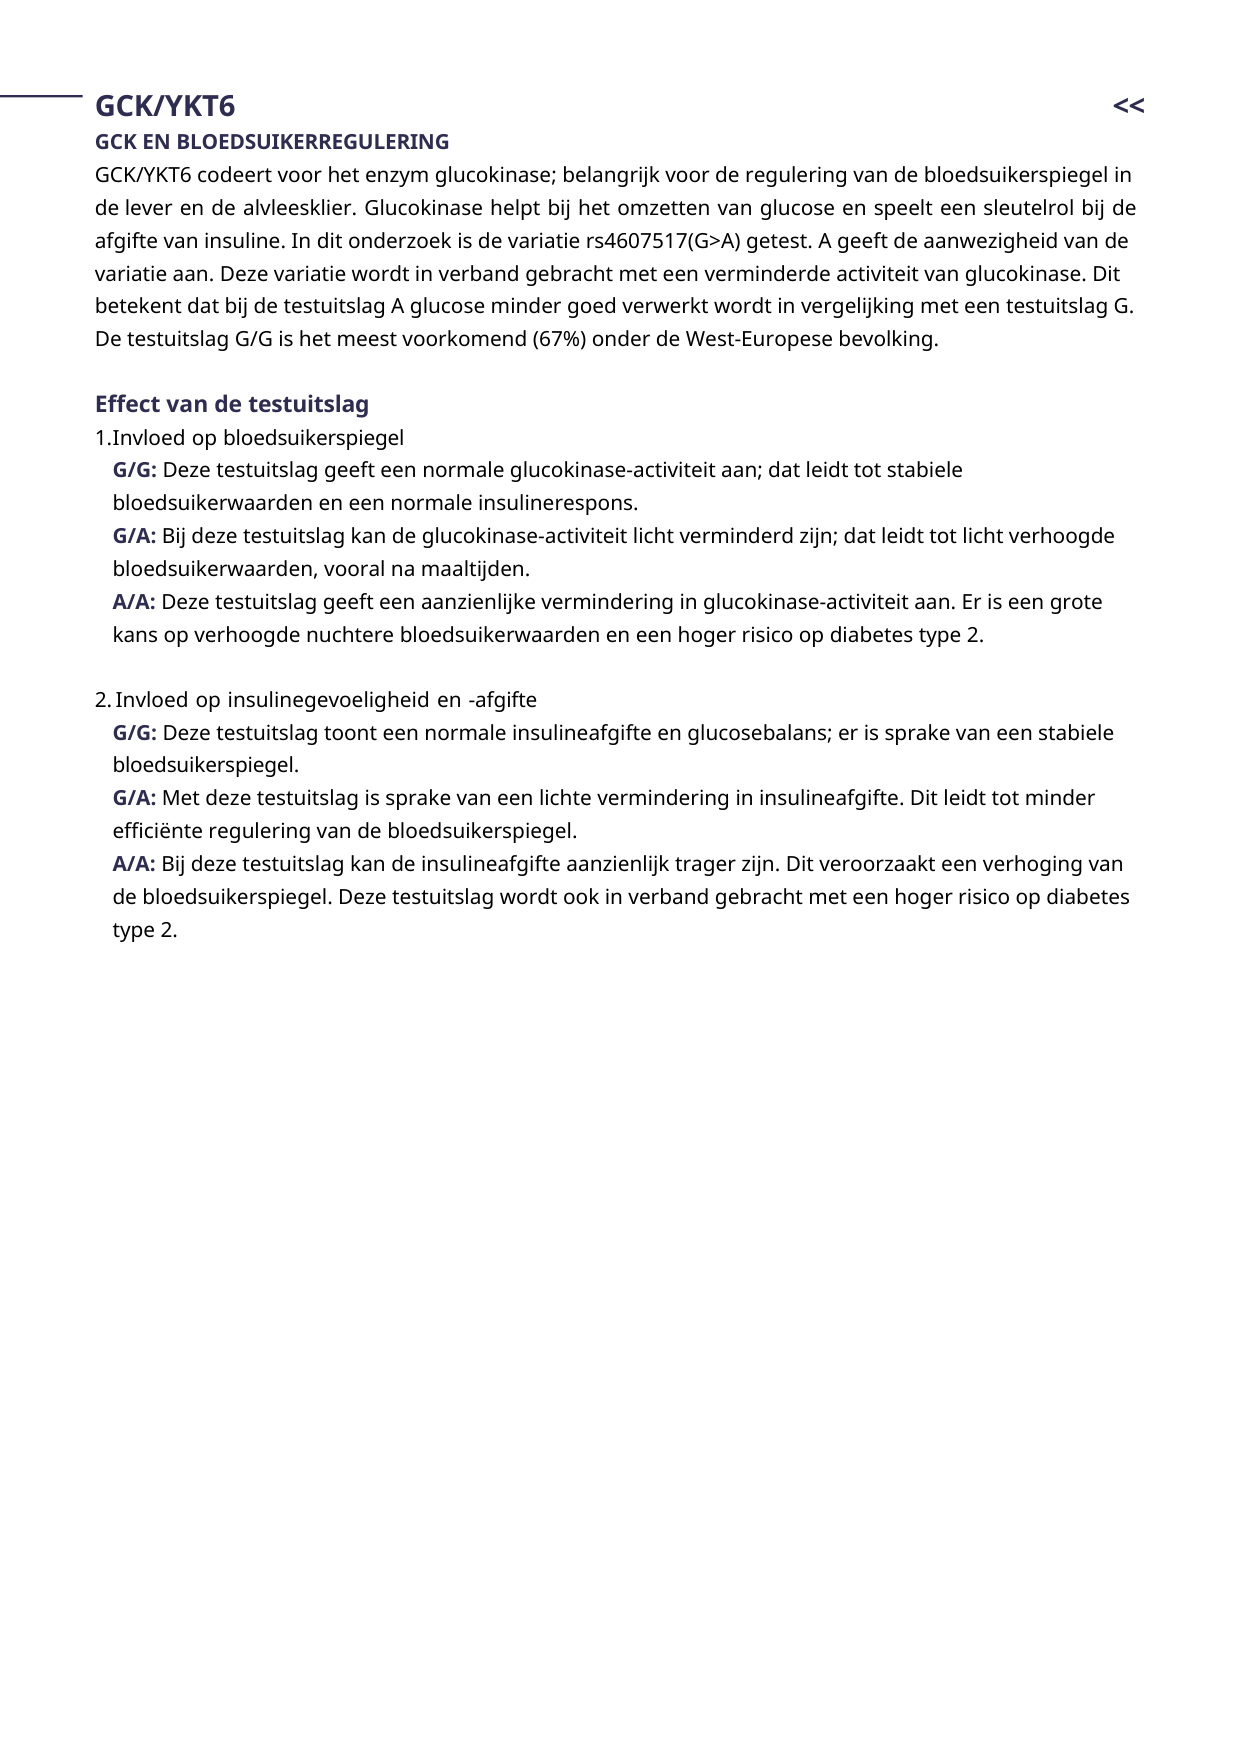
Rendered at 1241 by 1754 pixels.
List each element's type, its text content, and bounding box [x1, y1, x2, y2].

list Invloed op bloedsuikerspiegel [94, 423, 1240, 451]
text Effect van de testuitslag [94, 387, 1240, 419]
subtitle GCK/YKT6 << [94, 85, 1240, 124]
text A/A: Deze testuitslag geeft een aanzienlijke vermindering in glucokinase-activiteit aan. Er is een grote kans op verhoogde nuchtere bloedsuikerwaarden en een hoger risico op diabetes type 2. [112, 587, 1114, 648]
text A/A: Bij deze testuitslag kan de insulineafgifte aanzienlijk trager zijn. Dit veroorzaakt een verhoging van de bloedsuikerspiegel. Deze testuitslag wordt ook in verband gebracht met een hoger risico op diabetes type 2. [112, 849, 1132, 944]
subtitle GCK EN BLOEDSUIKERREGULERING [94, 127, 1240, 156]
text G/A: Bij deze testuitslag kan de glucokinase-activiteit licht verminderd zijn; dat leidt tot licht verhoogde bloedsuikerwaarden, vooral na maaltijden. [112, 521, 1132, 582]
text G/G: Deze testuitslag geeft een normale glucokinase-activiteit aan; dat leidt tot stabiele bloedsuikerwaarden en een normale insulinerespons. [112, 455, 1137, 517]
list Invloed op insulinegevoeligheid en -afgifte [94, 685, 1240, 713]
text G/G: Deze testuitslag toont een normale insulineafgifte en glucosebalans; er is sprake van een stabiele bloedsuikerspiegel. [112, 718, 1132, 779]
text G/A: Met deze testuitslag is sprake van een lichte vermindering in insulineafgifte. Dit leidt tot minder efficiënte regulering van de bloedsuikerspiegel. [112, 783, 1132, 845]
text GCK/YKT6 codeert voor het enzym glucokinase; belangrijk voor de regulering van de bloedsuikerspiegel in de lever en de alvleesklier. Glucokinase helpt bij het omzetten van glucose en speelt een sleutelrol bij de afgifte van insuline. In dit onderzoek is de variatie rs4607517(G>A) getest. A geeft de aanwezigheid van de variatie aan. Deze variatie wordt in verband gebracht met een verminderde activiteit van glucokinase. Dit betekent dat bij de testuitslag A glucose minder goed verwerkt wordt in vergelijking met een testuitslag G. De testuitslag G/G is het meest voorkomend (67%) onder de West-Europese bevolking. [94, 160, 1137, 353]
